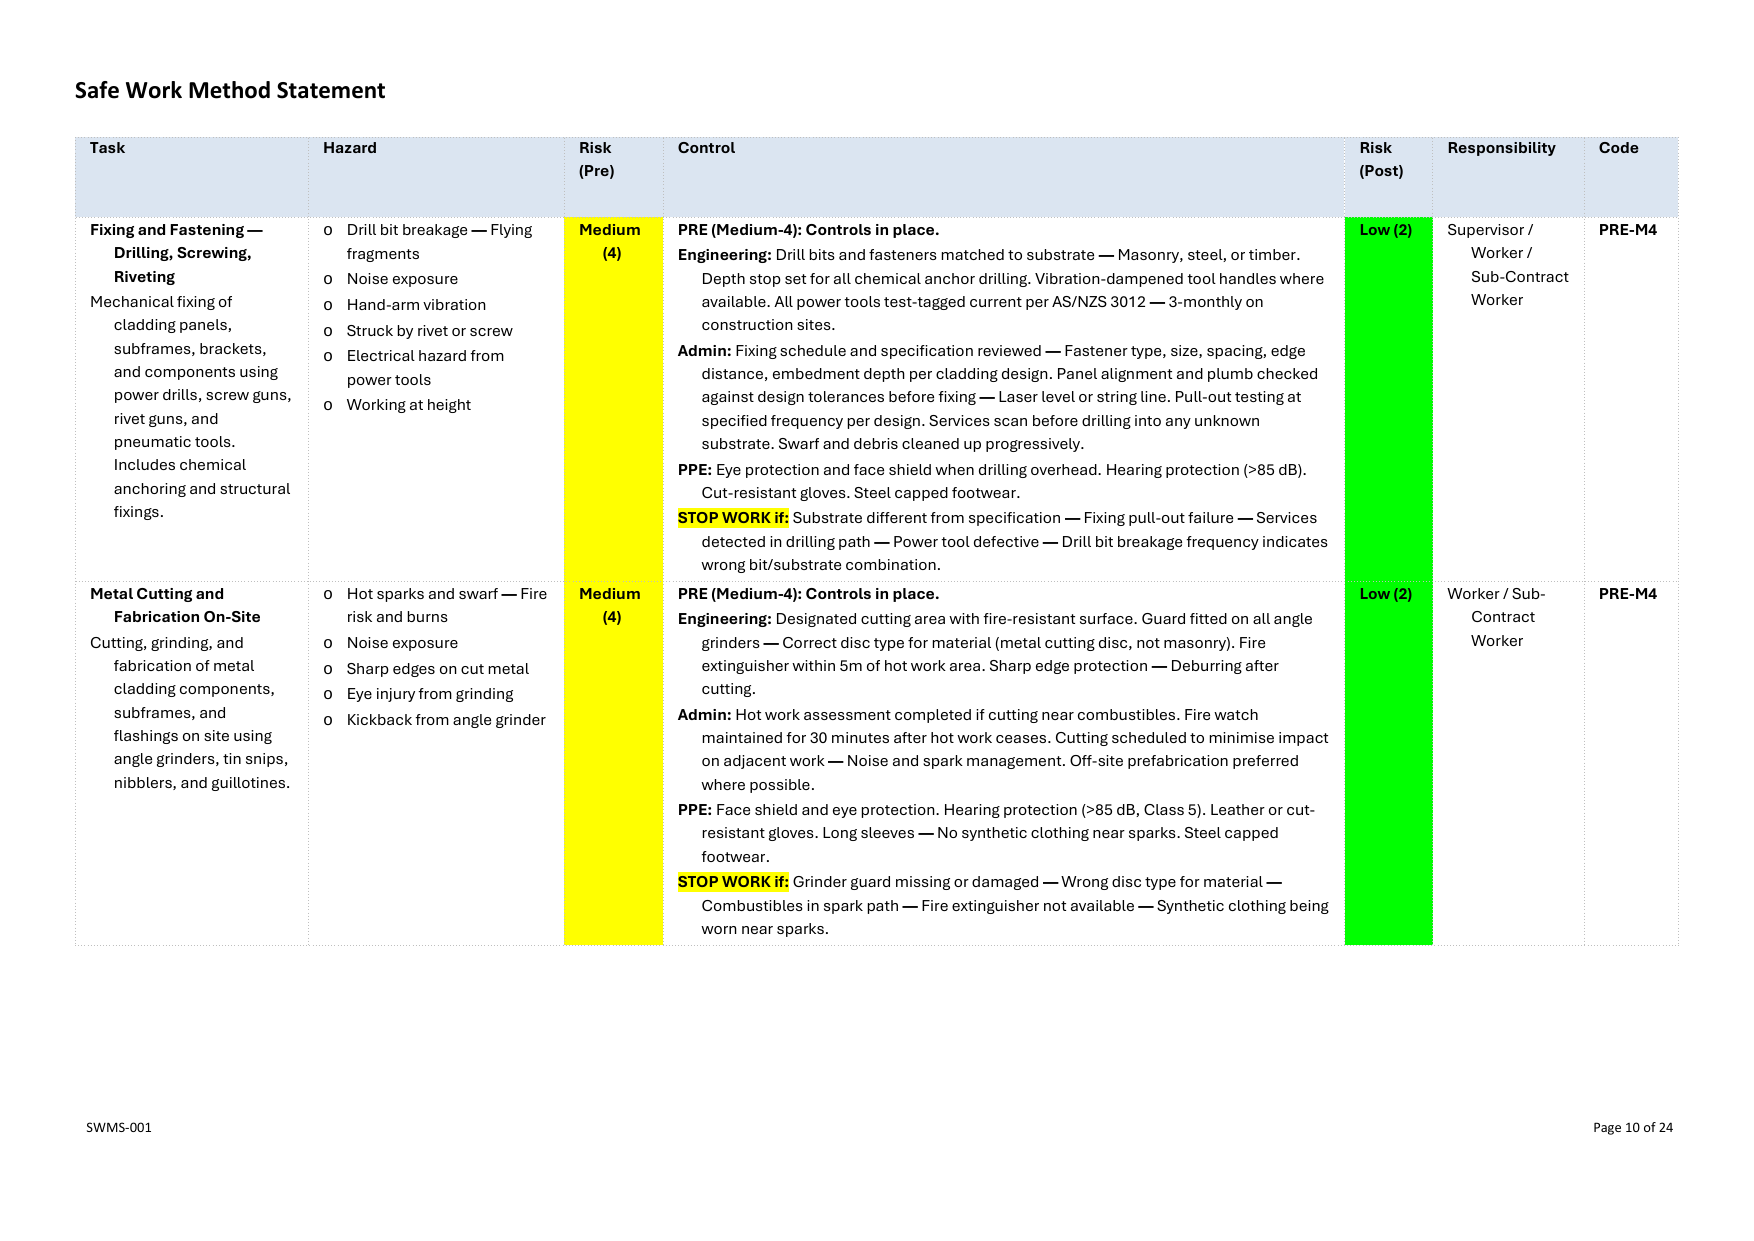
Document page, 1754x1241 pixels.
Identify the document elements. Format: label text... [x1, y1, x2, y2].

table_header Responsibility [1433, 137, 1584, 217]
table_cell Supervisor / Worker / Sub-Contract Worker [1433, 217, 1584, 581]
table_header Control [663, 137, 1344, 217]
table_cell Metal Cutting and Fabrication On-Site Cutting, grinding, and fabrication of metal cladding components, subframes, and flashings on site using angle grinders, tin snips, nibblers, and guillotines. [75, 581, 308, 945]
table_cell PRE-M4 [1584, 217, 1678, 581]
table_cell Hot sparks and swarf — Fire risk and burns Noise exposure Sharp edges on cut metal Eye injury from grinding Kickback from angle grinder [308, 581, 564, 945]
table_cell PRE (Medium-4): Controls in place. Engineering: Designated cutting area with fire-resistant surface. Guard fitted on all angle grinders — Correct disc type for material (metal cutting disc, not masonry). Fire extinguisher within 5m of hot work area. Sharp edge protection — Deburring after cutting. Admin: Hot work assessment completed if cutting near combustibles. Fire watch maintained for 30 minutes after hot work ceases. Cutting scheduled to minimise impact on adjacent work — Noise and spark management. Off-site prefabrication preferred where possible. PPE: Face shield and eye protection. Hearing protection (>85 dB, Class 5). Leather or cut-resistant gloves. Long sleeves — No synthetic clothing near sparks. Steel capped footwear. STOP WORK if: Grinder guard missing or damaged — Wrong disc type for material — Combustibles in spark path — Fire extinguisher not available — Synthetic clothing being worn near sparks. [663, 581, 1344, 945]
table_cell Low (2) [1345, 217, 1433, 581]
table_cell Medium (4) [564, 217, 663, 581]
table_cell Fixing and Fastening — Drilling, Screwing, Riveting Mechanical fixing of cladding panels, subframes, brackets, and components using power drills, screw guns, rivet guns, and pneumatic tools. Includes chemical anchoring and structural fixings. [75, 217, 308, 581]
table_header Code [1584, 137, 1678, 217]
table_cell Worker / Sub-Contract Worker [1433, 581, 1584, 945]
table_cell Medium (4) [564, 581, 663, 945]
table_header Risk (Pre) [564, 137, 663, 217]
table_cell PRE-M4 [1584, 581, 1678, 945]
table_cell Drill bit breakage — Flying fragments Noise exposure Hand-arm vibration Struck by rivet or screw Electrical hazard from power tools Working at height [308, 217, 564, 581]
table_header Risk (Post) [1345, 137, 1433, 217]
table_header Hazard [308, 137, 564, 217]
table_header Task [75, 137, 308, 217]
table_cell Low (2) [1345, 581, 1433, 945]
table_cell PRE (Medium-4): Controls in place. Engineering: Drill bits and fasteners matched to substrate — Masonry, steel, or timber. Depth stop set for all chemical anchor drilling. Vibration-dampened tool handles where available. All power tools test-tagged current per AS/NZS 3012 — 3-monthly on construction sites. Admin: Fixing schedule and specification reviewed — Fastener type, size, spacing, edge distance, embedment depth per cladding design. Panel alignment and plumb checked against design tolerances before fixing — Laser level or string line. Pull-out testing at specified frequency per design. Services scan before drilling into any unknown substrate. Swarf and debris cleaned up progressively. PPE: Eye protection and face shield when drilling overhead. Hearing protection (>85 dB). Cut-resistant gloves. Steel capped footwear. STOP WORK if: Substrate different from specification — Fixing pull-out failure — Services detected in drilling path — Power tool defective — Drill bit breakage frequency indicates wrong bit/substrate combination. [663, 217, 1344, 581]
